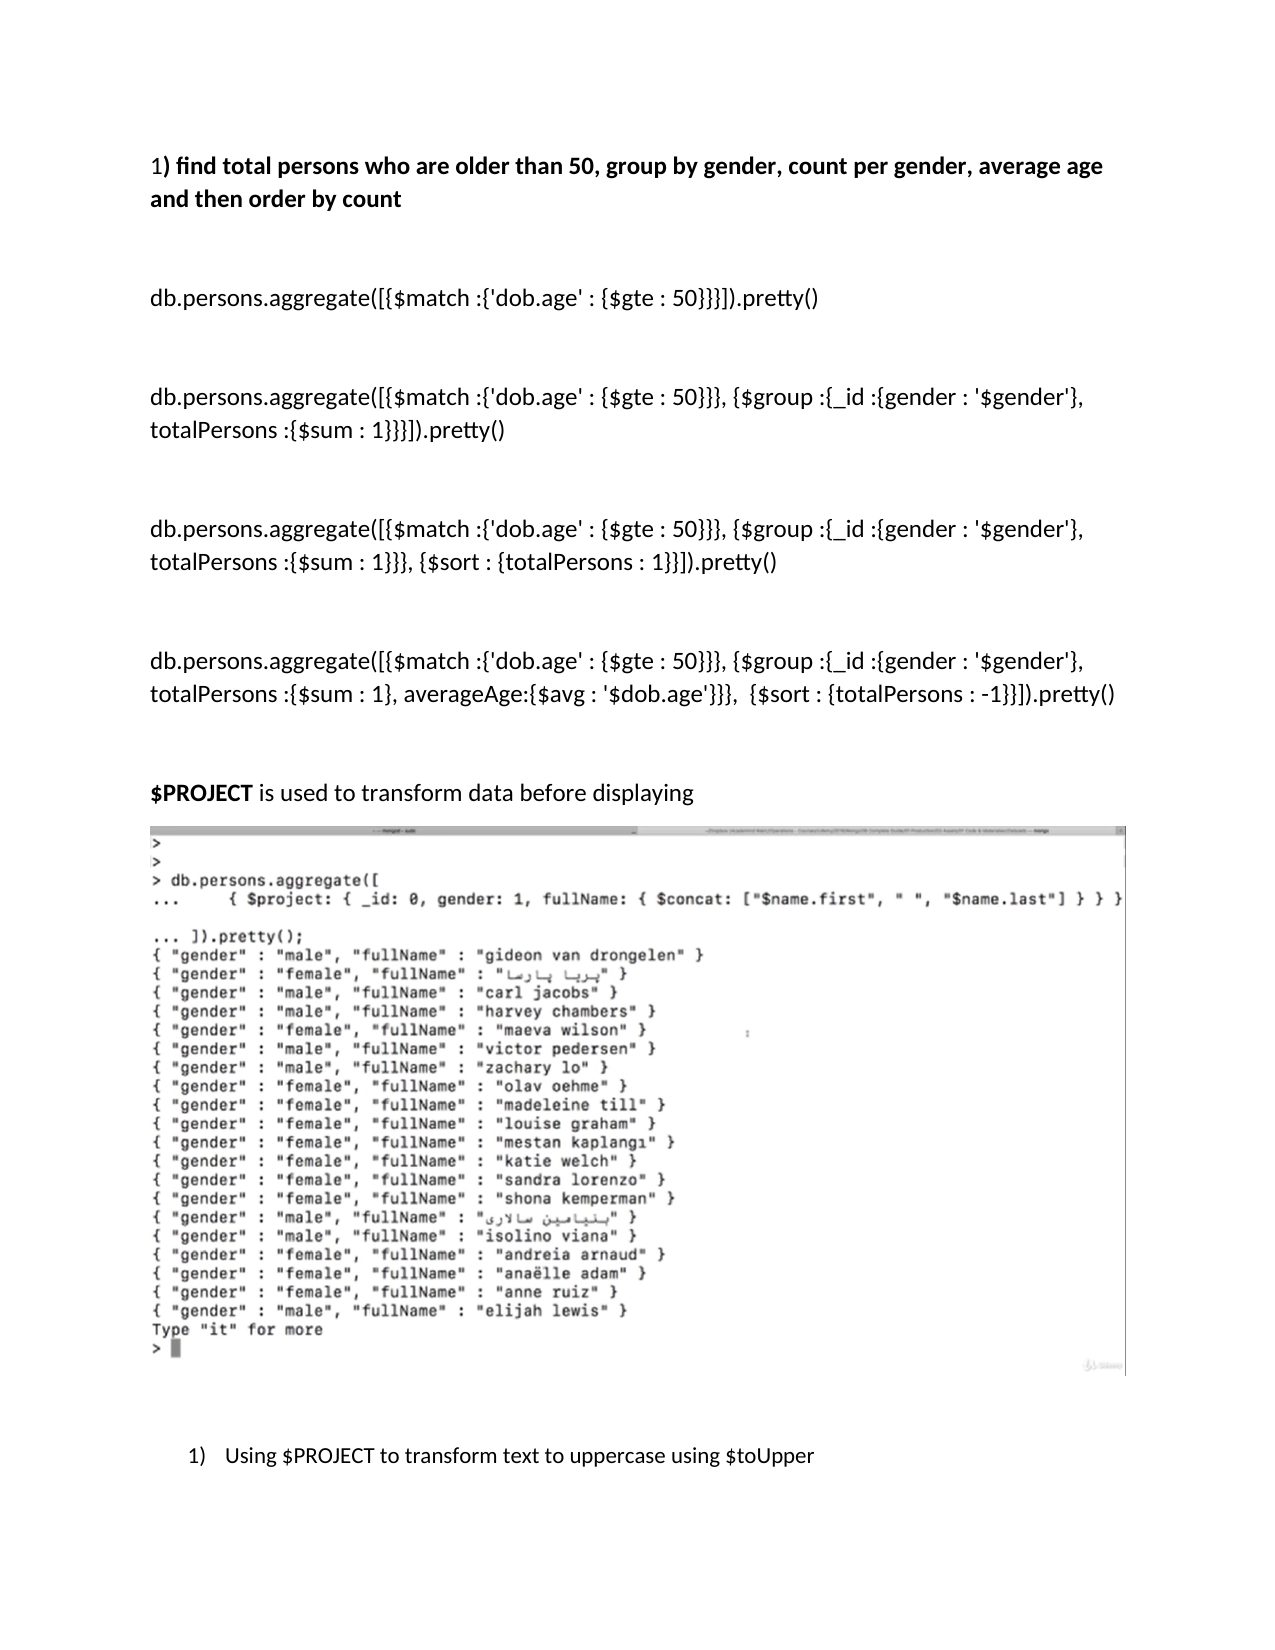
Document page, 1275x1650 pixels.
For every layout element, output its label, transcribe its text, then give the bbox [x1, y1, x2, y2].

text db.persons.aggregate([{$match :{'dob.age' : {$gte : 50}}}]).pretty() [150, 282, 1125, 313]
text db.persons.aggregate([{$match :{'dob.age' : {$gte : 50}}}, {$group :{_id :{gender : '$gender'}, totalPersons :{$sum : 1}, averageAge:{$avg : '$dob.age'}}}, {$sort : {totalPersons : -1}}]).pretty() [150, 645, 1125, 709]
text db.persons.aggregate([{$match :{'dob.age' : {$gte : 50}}}, {$group :{_id :{gender : '$gender'}, totalPersons :{$sum : 1}}}]).pretty() [150, 381, 1125, 445]
text db.persons.aggregate([{$match :{'dob.age' : {$gte : 50}}}, {$group :{_id :{gender : '$gender'}, totalPersons :{$sum : 1}}}, {$sort : {totalPersons : 1}}]).pretty() [150, 513, 1125, 577]
text $PROJECT is used to transform data before displaying [150, 777, 1125, 808]
list Using $PROJECT to transform text to uppercase using $toUpper [187, 1441, 1125, 1469]
text 1) find total persons who are older than 50, group by gender, count per gender, average age and then order by count [150, 150, 1125, 213]
picture [150, 826, 1126, 1376]
